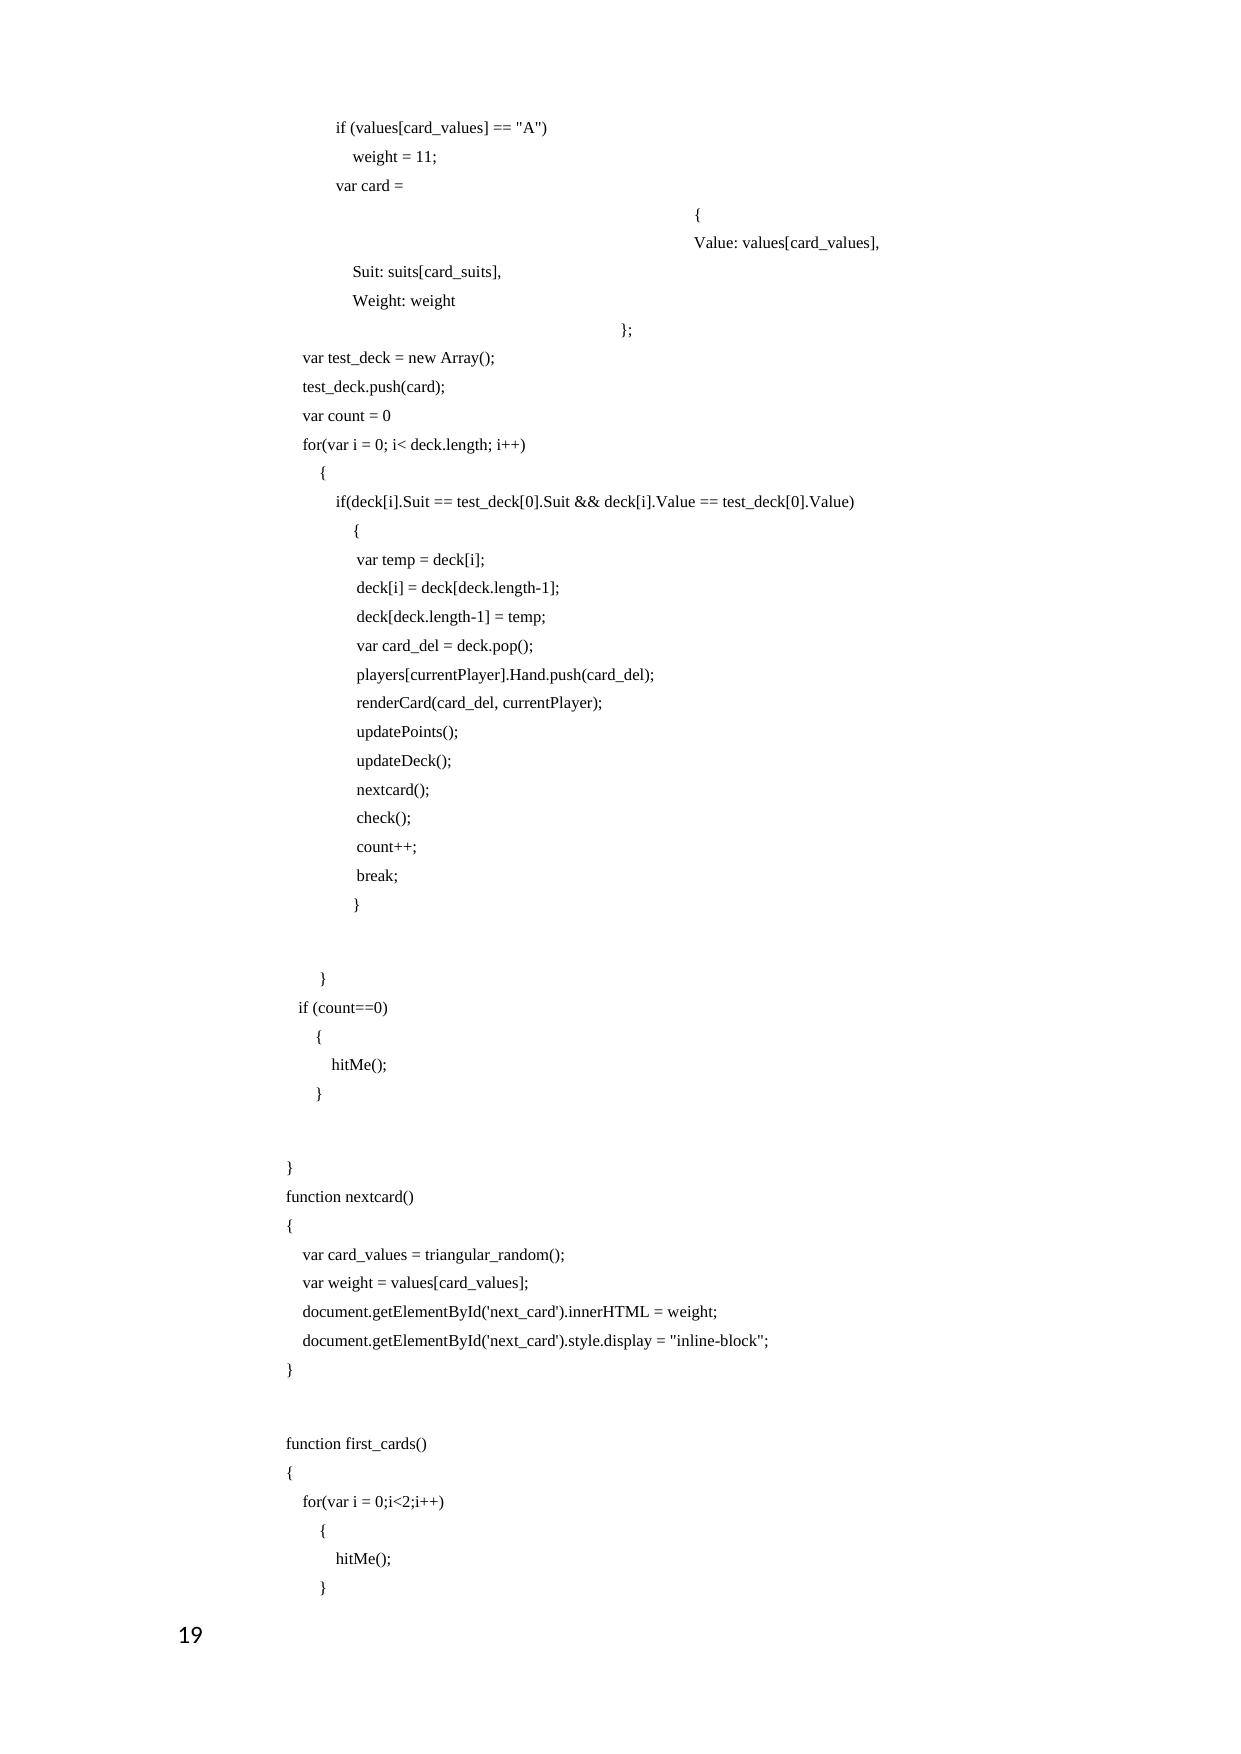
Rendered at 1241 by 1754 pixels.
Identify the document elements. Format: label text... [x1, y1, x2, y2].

list if (values[card_values] == "A") [252, 118, 1152, 137]
list weight = 11; [252, 147, 1152, 166]
list { [252, 204, 1152, 223]
list document.getElementById('next_card').innerHTML = weight; [252, 1302, 1152, 1321]
list test_deck.push(card); [252, 377, 1152, 396]
list Weight: weight [252, 291, 1152, 310]
list for(var i = 0;i<2;i++) [252, 1492, 1152, 1511]
list if (count==0) [252, 998, 1152, 1017]
list Suit: suits[card_suits], [252, 262, 1152, 281]
list var card = [252, 176, 1152, 195]
list break; [252, 866, 1152, 885]
list hitMe(); [252, 1055, 1152, 1074]
list { [252, 1520, 1152, 1539]
list { [252, 1026, 1152, 1046]
list }; [252, 319, 1152, 338]
list nextcard(); [252, 779, 1152, 798]
list updateDeck(); [252, 751, 1152, 770]
list { [252, 1216, 1152, 1235]
list } [252, 1578, 1152, 1597]
list { [252, 463, 1152, 482]
list hitMe(); [252, 1549, 1152, 1568]
list var card_del = deck.pop(); [252, 636, 1152, 655]
list } [252, 1359, 1152, 1379]
list var card_values = triangular_random(); [252, 1244, 1152, 1264]
list players[currentPlayer].Hand.push(card_del); [252, 664, 1152, 683]
list if(deck[i].Suit == test_deck[0].Suit && deck[i].Value == test_deck[0].Value) [252, 492, 1152, 511]
list { [252, 521, 1152, 540]
list var temp = deck[i]; [252, 549, 1152, 568]
list { [252, 1463, 1152, 1482]
list var test_deck = new Array(); [252, 348, 1152, 367]
list document.getElementById('next_card').style.display = "inline-block"; [252, 1331, 1152, 1350]
list function nextcard() [252, 1187, 1152, 1206]
list var count = 0 [252, 406, 1152, 425]
list var weight = values[card_values]; [252, 1273, 1152, 1292]
list } [252, 894, 1152, 913]
list renderCard(card_del, currentPlayer); [252, 693, 1152, 712]
list check(); [252, 808, 1152, 827]
list } [252, 1084, 1152, 1103]
list Value: values[card_values], [252, 233, 1152, 252]
list } [252, 1158, 1152, 1177]
list function first_cards() [252, 1434, 1152, 1453]
list deck[i] = deck[deck.length-1]; [252, 578, 1152, 597]
list for(var i = 0; i< deck.length; i++) [252, 434, 1152, 453]
list } [252, 969, 1152, 988]
list count++; [252, 837, 1152, 856]
list updatePoints(); [252, 722, 1152, 741]
list deck[deck.length-1] = temp; [252, 607, 1152, 626]
